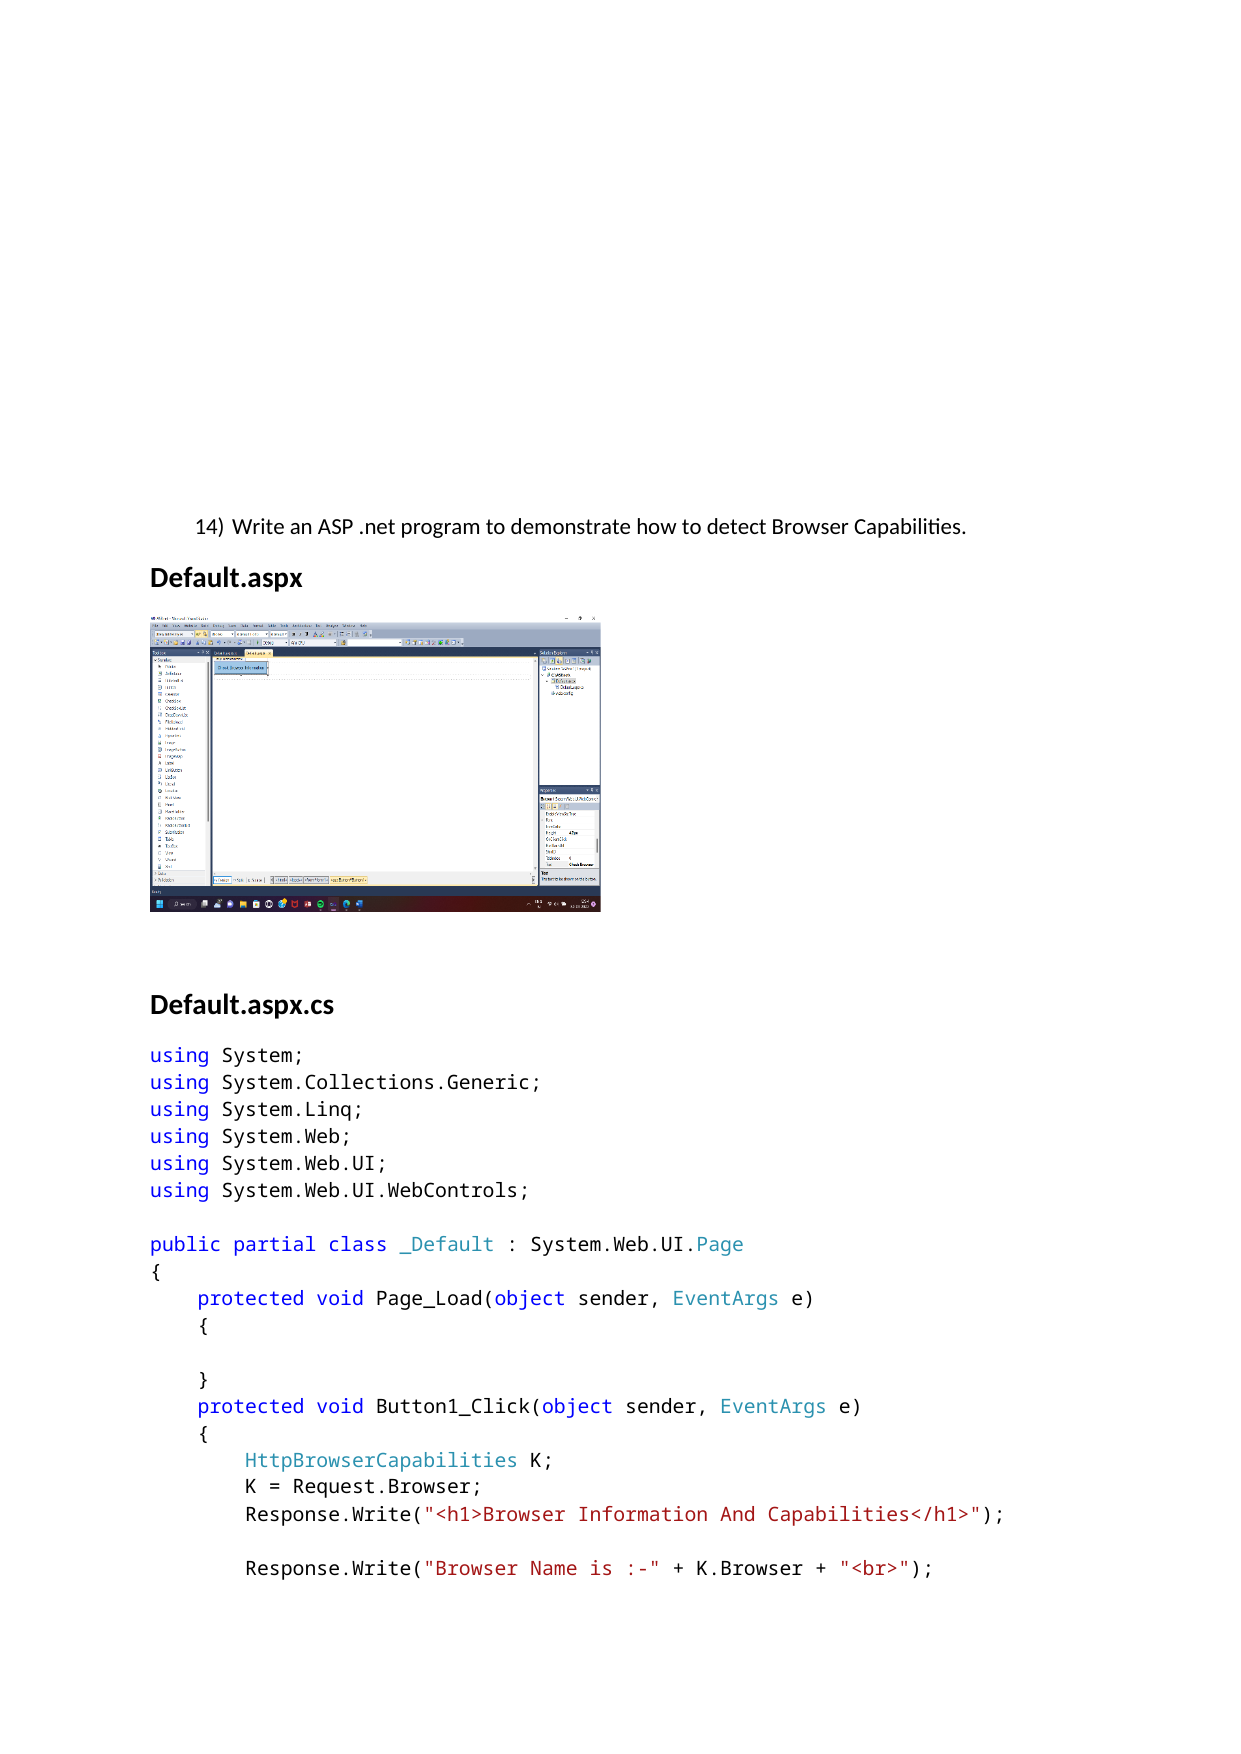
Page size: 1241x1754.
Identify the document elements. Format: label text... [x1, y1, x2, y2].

text using System.Web.UI; [150, 1149, 1090, 1176]
text using System.Collections.Generic; [150, 1068, 1090, 1095]
text { [150, 1257, 1090, 1284]
text } [150, 1365, 1090, 1392]
text using System; [150, 1041, 1090, 1068]
text Default.aspx.cs [150, 986, 1090, 1022]
text using System.Web; [150, 1122, 1090, 1149]
text Response.Write("<h1>Browser Information And Capabilities</h1>"); [150, 1500, 1090, 1527]
text { [150, 1311, 1090, 1338]
text protected void Page_Load(object sender, EventArgs e) [150, 1284, 1090, 1311]
text HttpBrowserCapabilities K; [150, 1446, 1090, 1473]
list Write an ASP .net program to demonstrate how to detect Browser Capabilities. [194, 512, 1090, 541]
text K = Request.Browser; [150, 1473, 1090, 1500]
text using System.Linq; [150, 1095, 1090, 1122]
text public partial class _Default : System.Web.UI.Page [150, 1230, 1090, 1257]
text using System.Web.UI.WebControls; [150, 1176, 1090, 1203]
text Default.aspx [150, 559, 1090, 595]
text { [150, 1419, 1090, 1446]
text protected void Button1_Click(object sender, EventArgs e) [150, 1392, 1090, 1419]
picture [150, 614, 601, 912]
text Response.Write("Browser Name is :-" + K.Browser + "<br>"); [150, 1554, 1090, 1581]
